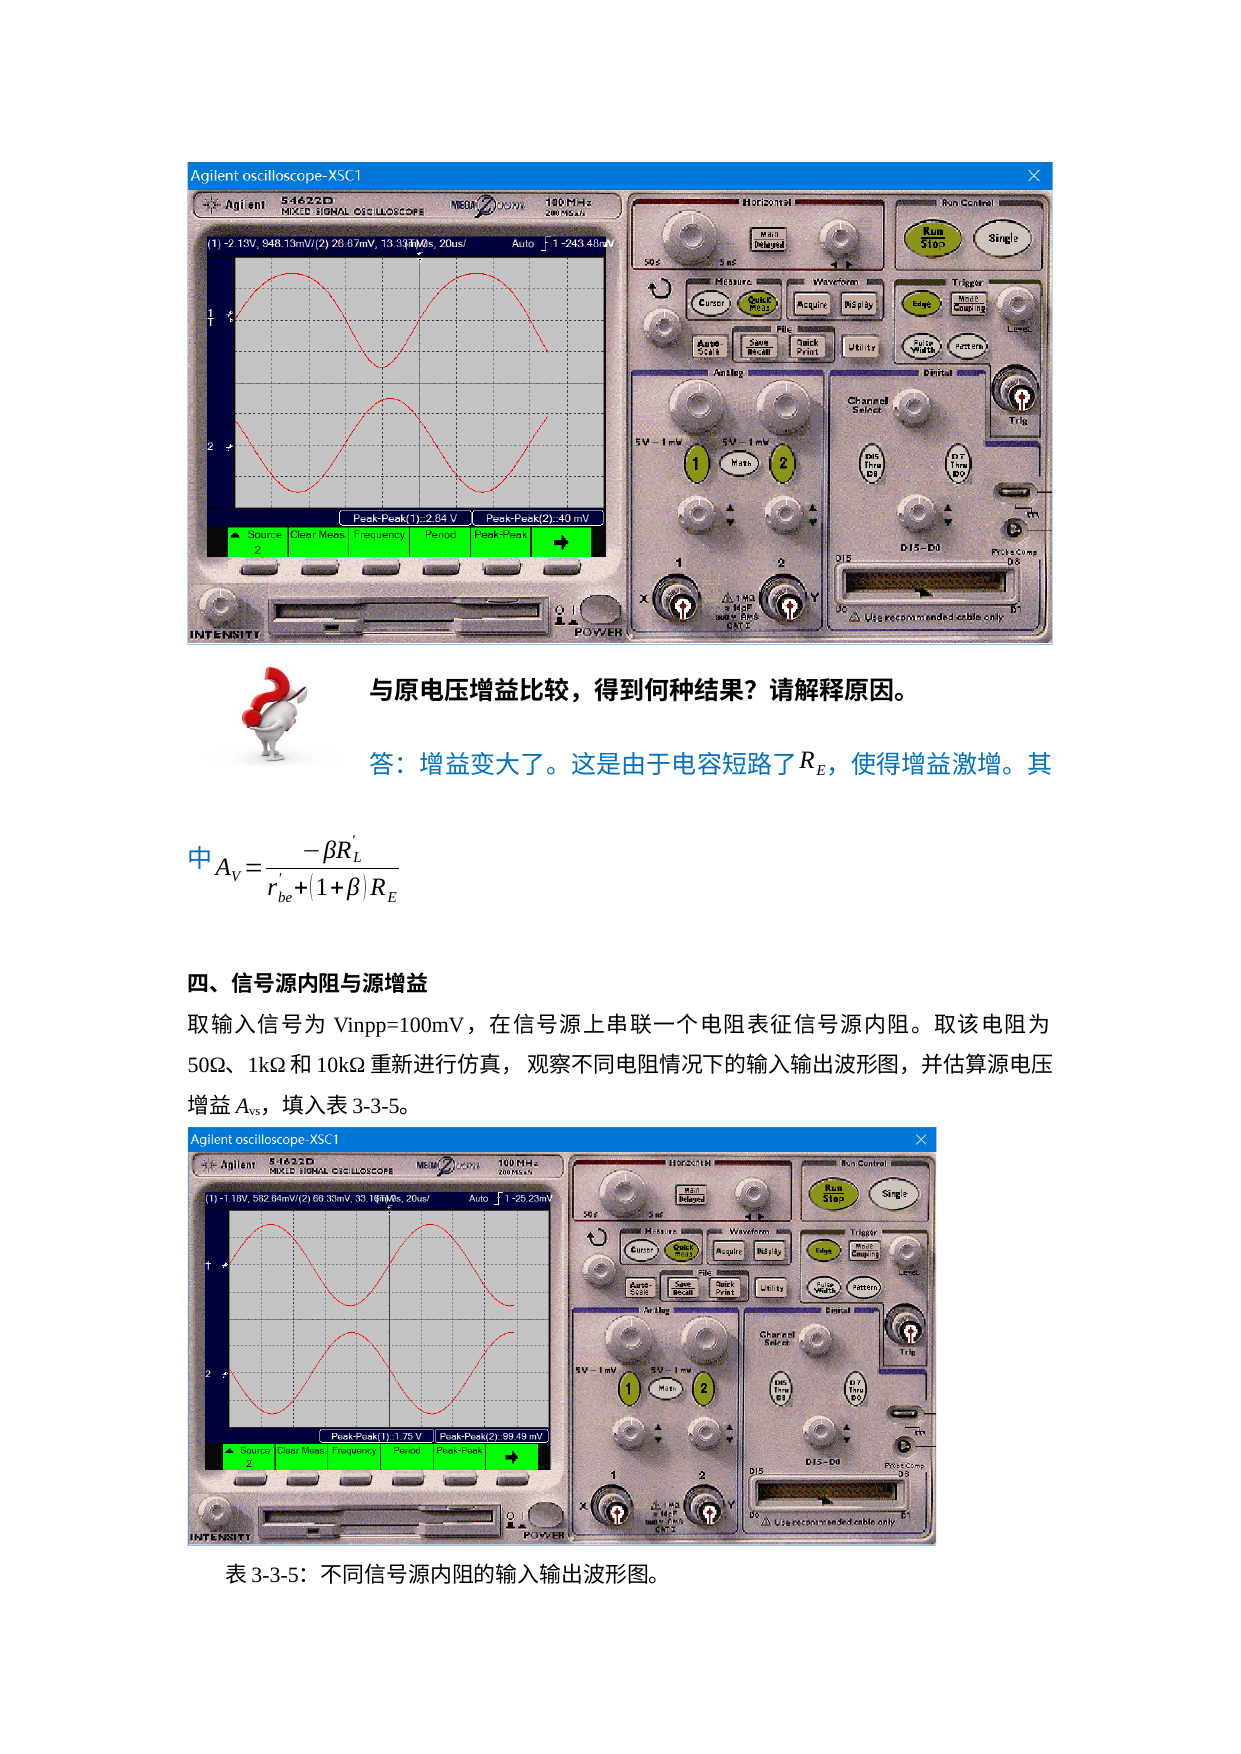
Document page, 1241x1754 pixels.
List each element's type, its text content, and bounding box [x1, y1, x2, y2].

picture [187, 162, 1053, 645]
text 答：增益变大了。这是由于电容短路了，使得增益激增。其中 [187, 730, 1053, 917]
text 表3-3-5：不同信号源内阻的输入输出波形图。 [225, 1557, 1053, 1589]
text 四、信号源内阻与源增益 [187, 966, 1053, 998]
picture [187, 1127, 937, 1546]
text 取输入信号为Vinpp=100mV，在信号源上串联一个电阻表征信号源内阻。取该电阻为50Ω、1kΩ和10kΩ重新进行仿真， 观察不同电阻情况下的输入输出波形图，并估算源电压增益Avs，填入表3-3-5。 [187, 1006, 1053, 1120]
text 与原电压增益比较，得到何种结果？请解释原因。 [187, 656, 1053, 721]
picture [190, 660, 351, 766]
